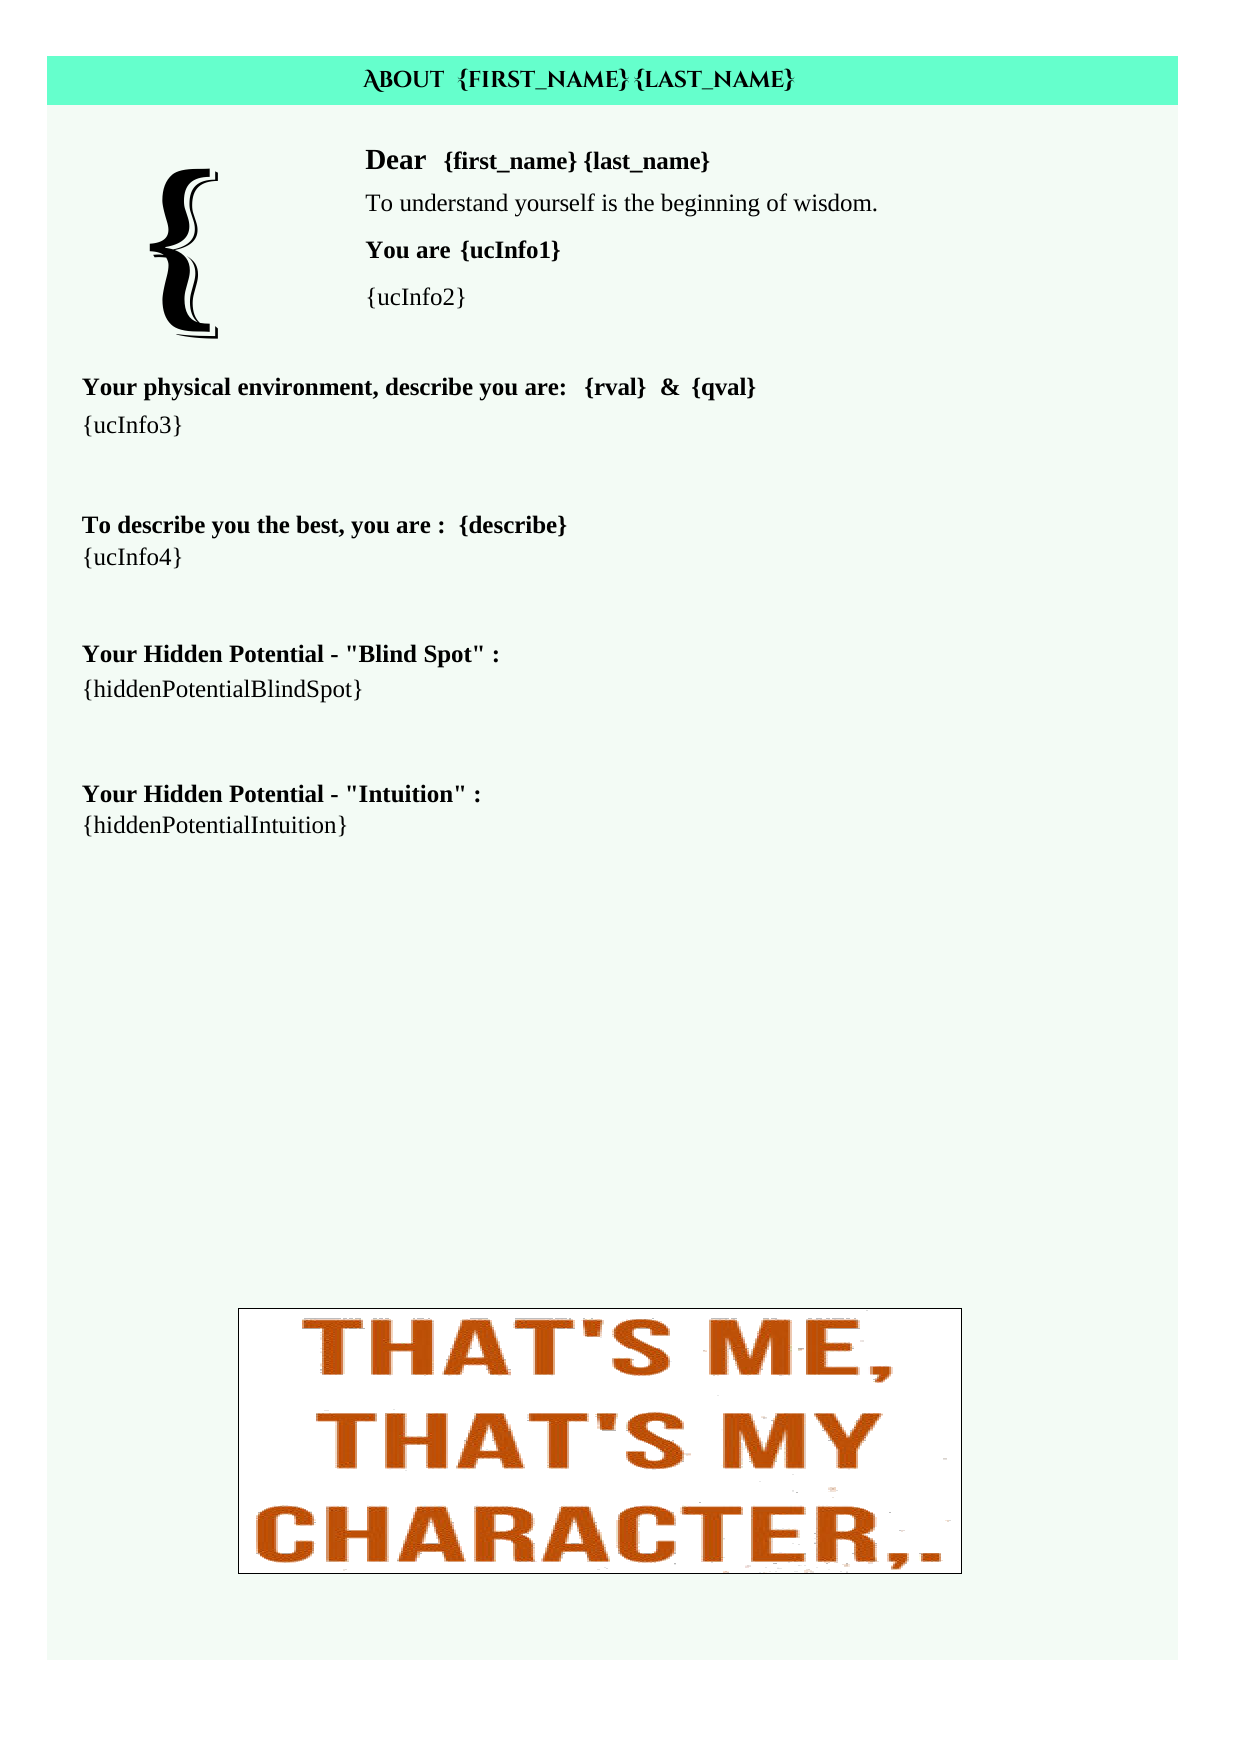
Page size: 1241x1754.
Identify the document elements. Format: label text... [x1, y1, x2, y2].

text To understand yourself is the beginning of wisdom. [365, 188, 1180, 217]
subtitle Your Hidden Potential - "Intuition" : [82, 779, 1180, 808]
subtitle {hiddenPotentialBlindSpot} [82, 674, 1180, 702]
subtitle Your Hidden Potential - "Blind Spot" : [82, 639, 1180, 667]
picture [239, 1309, 961, 1573]
text {ucInfo3} [82, 410, 1169, 439]
text {hiddenPotentialIntuition} [82, 810, 1137, 839]
text About {first_name} {last_name} [71, 65, 1087, 96]
subtitle You are {ucInfo1} [365, 235, 1180, 263]
text Your physical environment, describe you are: {rval} & {qval} [82, 372, 1169, 401]
text Dear {first_name} {last_name} [290, 142, 1180, 176]
subtitle To describe you the best, you are : {describe} [82, 511, 1180, 539]
text {ucInfo4} [82, 542, 1137, 571]
text {ucInfo2} [365, 282, 1146, 311]
